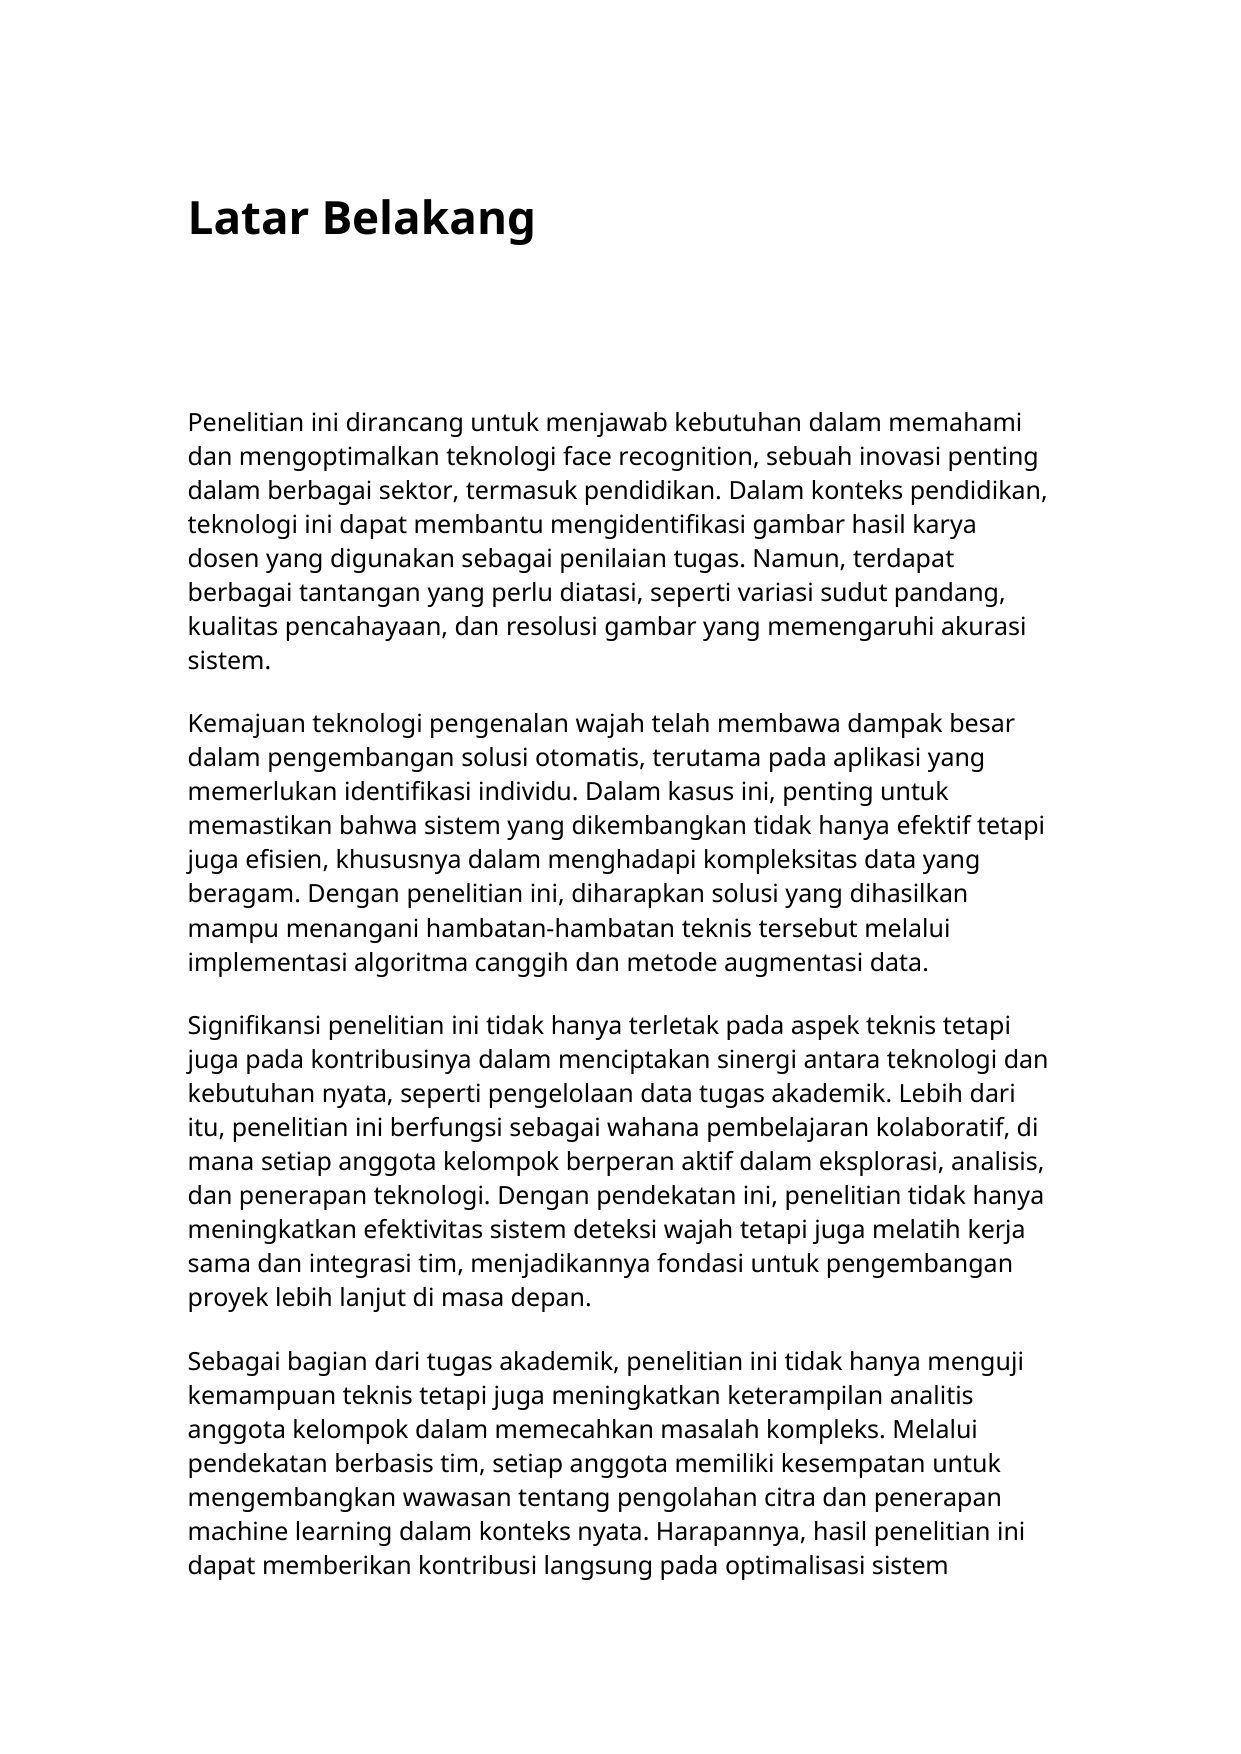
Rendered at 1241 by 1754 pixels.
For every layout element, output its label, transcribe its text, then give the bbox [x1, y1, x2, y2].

subtitle Latar Belakang [187, 185, 1053, 248]
text Penelitian ini dirancang untuk menjawab kebutuhan dalam memahami dan mengoptimalkan teknologi face recognition, sebuah inovasi penting dalam berbagai sektor, termasuk pendidikan. Dalam konteks pendidikan, teknologi ini dapat membantu mengidentifikasi gambar hasil karya dosen yang digunakan sebagai penilaian tugas. Namun, terdapat berbagai tantangan yang perlu diatasi, seperti variasi sudut pandang, kualitas pencahayaan, dan resolusi gambar yang memengaruhi akurasi sistem. [187, 370, 1053, 677]
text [187, 1343, 1053, 1582]
text Kemajuan teknologi pengenalan wajah telah membawa dampak besar dalam pengembangan solusi otomatis, terutama pada aplikasi yang memerlukan identifikasi individu. Dalam kasus ini, penting untuk memastikan bahwa sistem yang dikembangkan tidak hanya efektif tetapi juga efisien, khususnya dalam menghadapi kompleksitas data yang beragam. Dengan penelitian ini, diharapkan solusi yang dihasilkan mampu menangani hambatan-hambatan teknis tersebut melalui implementasi algoritma canggih dan metode augmentasi data. [187, 706, 1053, 978]
text Signifikansi penelitian ini tidak hanya terletak pada aspek teknis tetapi juga pada kontribusinya dalam menciptakan sinergi antara teknologi dan kebutuhan nyata, seperti pengelolaan data tugas akademik. Lebih dari itu, penelitian ini berfungsi sebagai wahana pembelajaran kolaboratif, di mana setiap anggota kelompok berperan aktif dalam eksplorasi, analisis, dan penerapan teknologi. Dengan pendekatan ini, penelitian tidak hanya meningkatkan efektivitas sistem deteksi wajah tetapi juga melatih kerja sama dan integrasi tim, menjadikannya fondasi untuk pengembangan proyek lebih lanjut di masa depan. [187, 1007, 1053, 1314]
